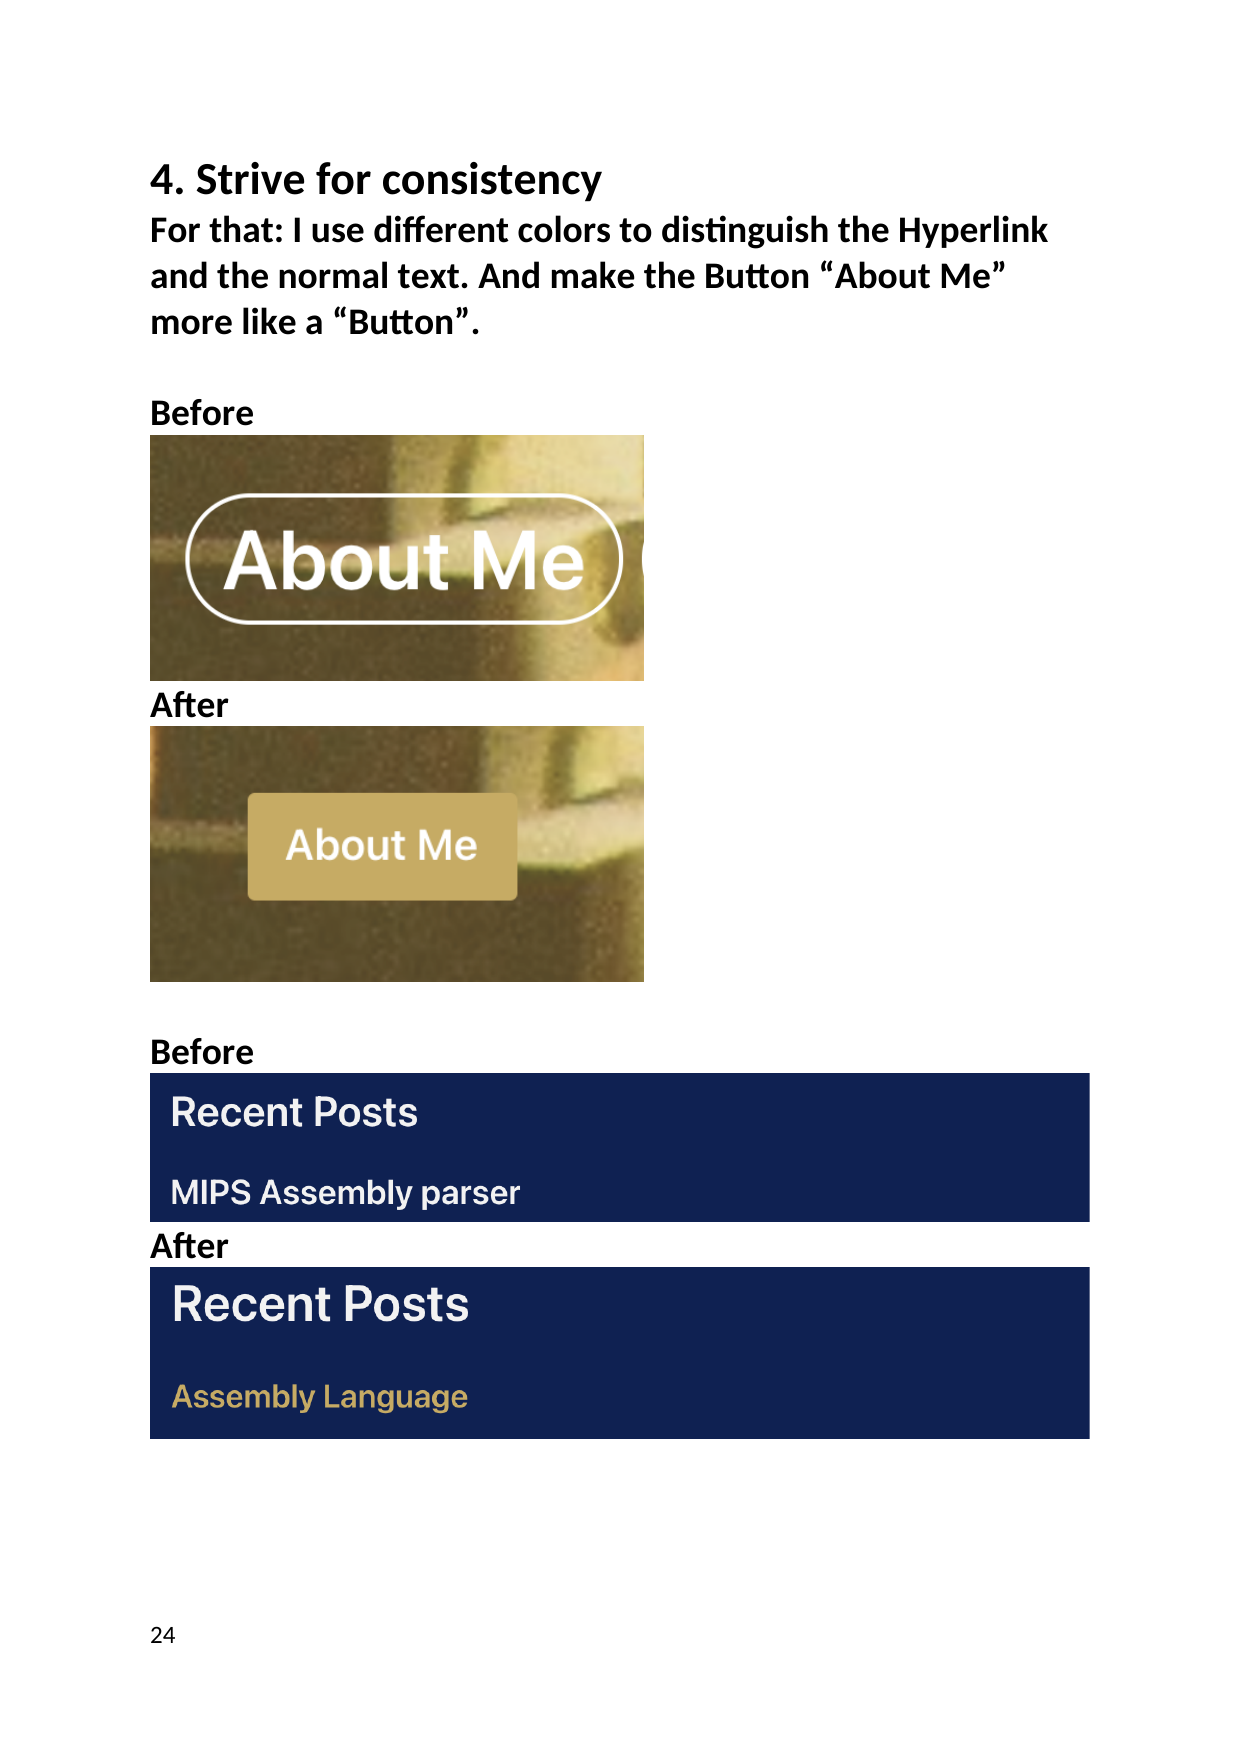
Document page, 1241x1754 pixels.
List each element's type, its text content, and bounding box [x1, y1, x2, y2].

picture [150, 1073, 1090, 1222]
text After [150, 681, 1090, 727]
picture [150, 435, 644, 681]
text 4. Strive for consistency [150, 150, 1090, 206]
picture [150, 726, 644, 982]
text Before [150, 389, 1090, 435]
text For that: I use different colors to distinguish the Hyperlink and the normal text. And make the Button “About Me” more like a “Button”. [150, 206, 1090, 343]
picture [150, 1267, 1090, 1439]
text Before [150, 1028, 1090, 1073]
text After [150, 1222, 1090, 1267]
